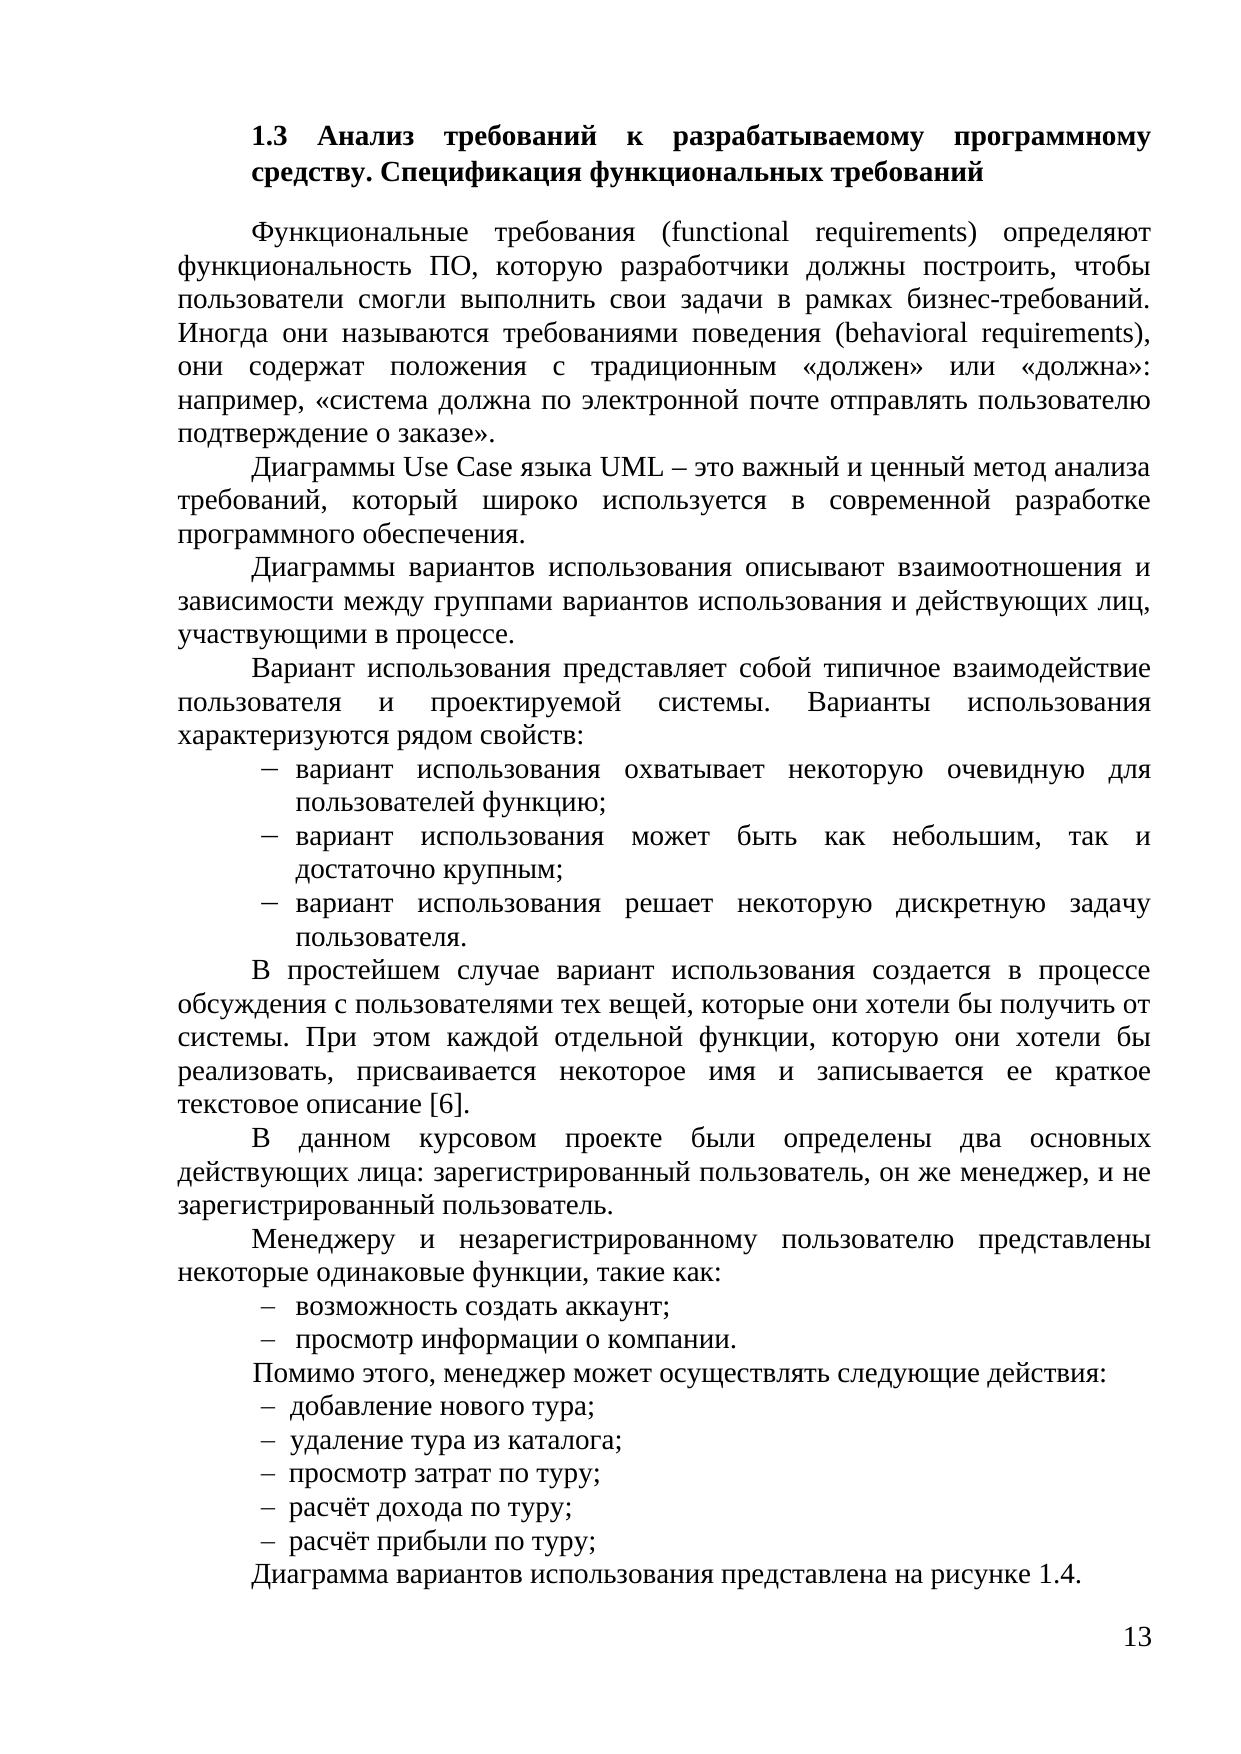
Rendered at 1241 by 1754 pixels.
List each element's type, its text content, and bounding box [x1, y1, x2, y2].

text Диаграммы Use Case языка UML – это важный и ценный метод анализа требований, который широко используется в современной разработке программного обеспечения. [177, 449, 1152, 549]
list расчёт прибыли по туру; [258, 1523, 1152, 1556]
text Вариант использования представляет собой типичное взаимодействие пользователя и проектируемой системы. Варианты использования характеризуются рядом свойств: [177, 650, 1152, 751]
list расчёт дохода по туру; [258, 1489, 1152, 1523]
text В данном курсовом проекте были определены два основных действующих лица: зарегистрированный пользователь, он же менеджер, и не зарегистрированный пользователь. [177, 1120, 1152, 1221]
list вариант использования охватывает некоторую очевидную для пользователей функцию; [258, 751, 1152, 818]
list возможность создать аккаунт; [258, 1288, 1152, 1321]
text Диаграмма вариантов использования представлена на рисунке 1.4. [177, 1556, 1152, 1590]
text Помимо этого, менеджер может осуществлять следующие действия: [252, 1355, 1152, 1388]
subtitle 1.3 Анализ требований к разрабатываемому программному средству. Спецификация функциональных требований [251, 118, 1152, 187]
text Менеджеру и незарегистрированному пользователю представлены некоторые одинаковые функции, такие как: [177, 1221, 1152, 1288]
list просмотр затрат по туру; [258, 1456, 1152, 1489]
list просмотр информации о компании. [258, 1321, 1152, 1355]
text Диаграммы вариантов использования описывают взаимоотношения и зависимости между группами вариантов использования и действующих лиц, участвующими в процессе. [177, 549, 1152, 650]
text Функциональные требования (functional requirements) определяют функциональность ПО, которую разработчики должны построить, чтобы пользователи смогли выполнить свои задачи в рамках бизнес-требований. Иногда они называются требованиями поведения (behavioral requirements), они содержат положения с традиционным «должен» или «должна»: например, «система должна по электронной почте отправлять пользователю подтверждение о заказе». [177, 214, 1152, 449]
list вариант использования решает некоторую дискретную задачу пользователя. [258, 885, 1152, 952]
text В простейшем случае вариант использования создается в процессе обсуждения с пользователями тех вещей, которые они хотели бы получить от системы. При этом каждой отдельной функции, которую они хотели бы реализовать, присваивается некоторое имя и записывается ее краткое текстовое описание [6]. [177, 952, 1152, 1120]
list вариант использования может быть как небольшим, так и достаточно крупным; [258, 818, 1152, 885]
list добавление нового тура; [258, 1388, 1152, 1422]
list удаление тура из каталога; [258, 1422, 1152, 1456]
